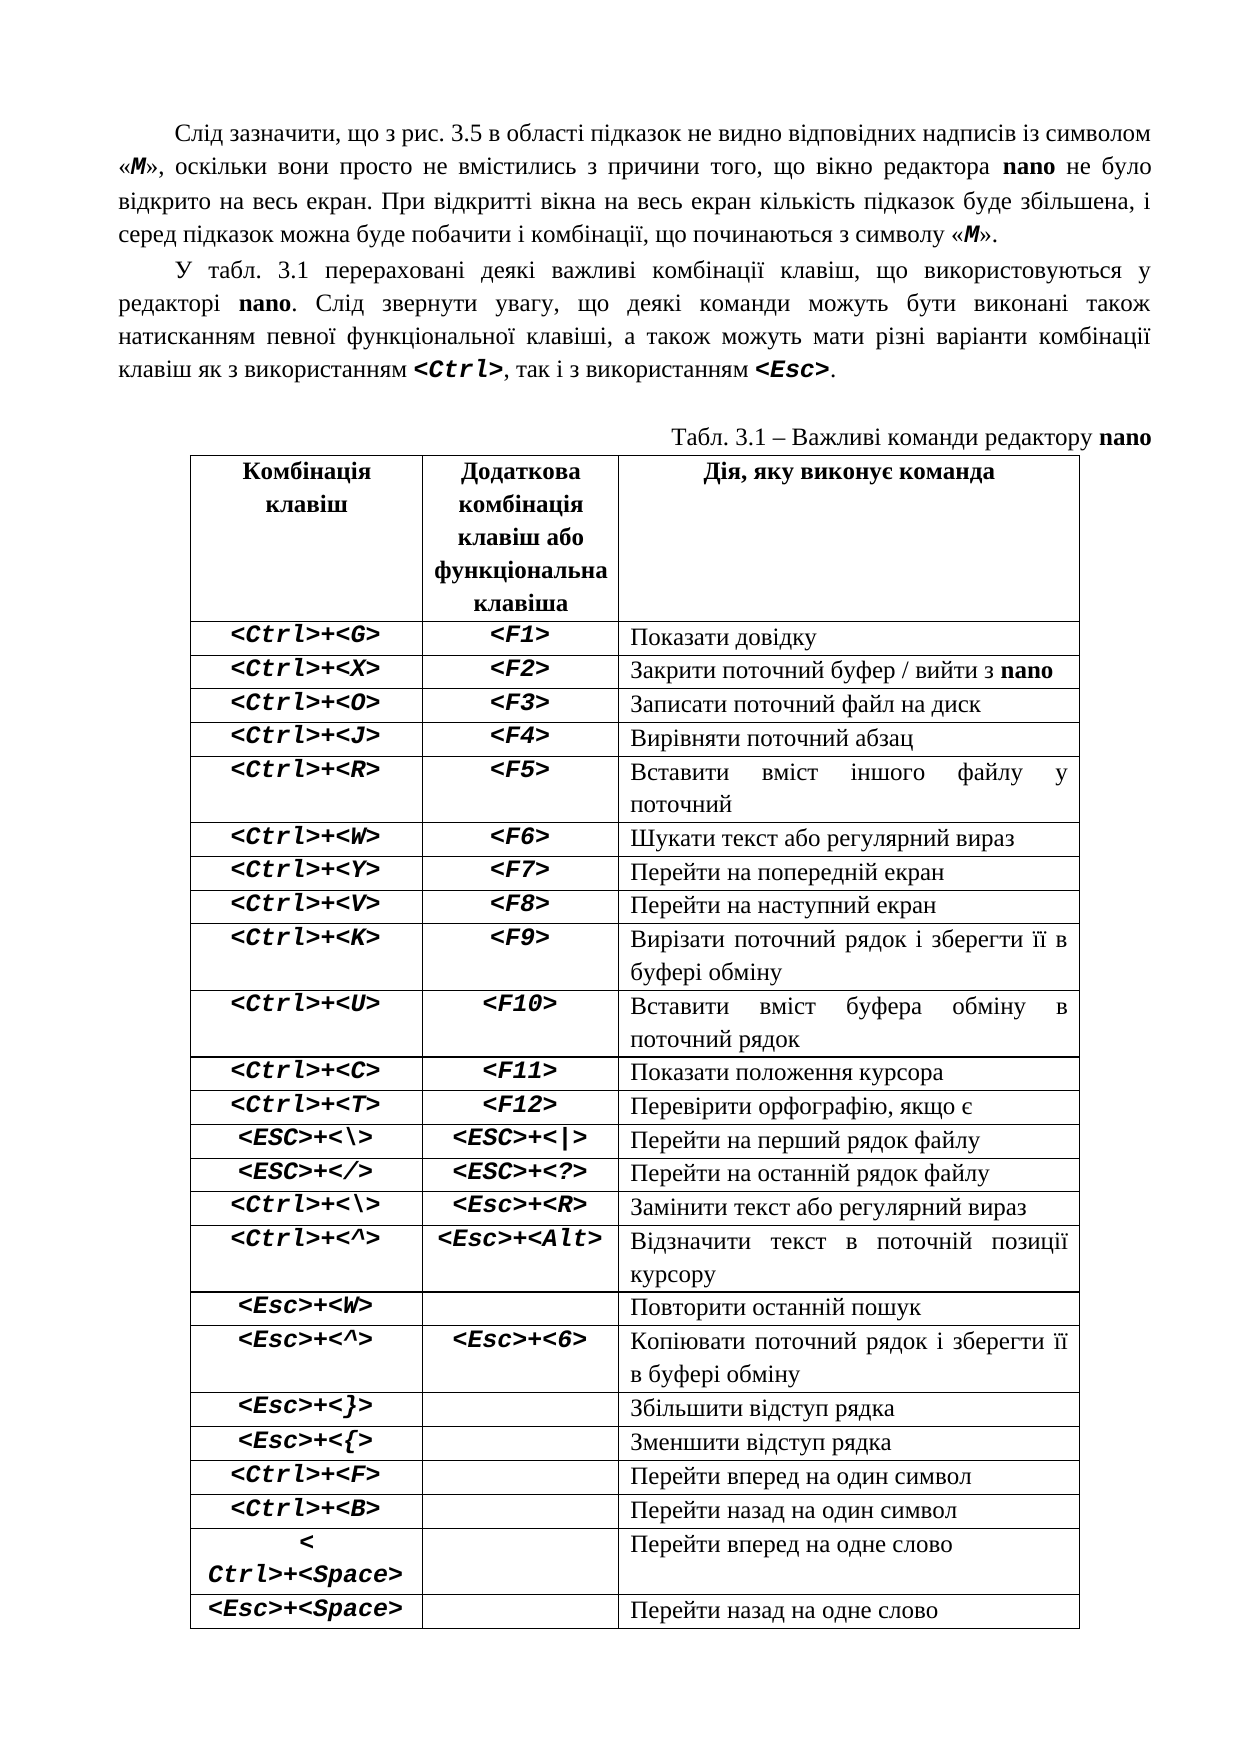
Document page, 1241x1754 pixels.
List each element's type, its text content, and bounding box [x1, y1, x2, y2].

table_cell <Ctrl>+<V> [191, 891, 422, 923]
text Табл. 3.1 – Важливі команди редактору nano [118, 422, 1152, 451]
table_cell <F2> [423, 656, 618, 688]
table_cell Закрити поточний буфер / вийти з nano [619, 656, 1079, 688]
table_cell <Ctrl>+<J> [191, 723, 422, 756]
table_header Дія, яку виконує команда [619, 456, 1079, 621]
table_cell <Esc>+<}> [191, 1393, 422, 1426]
table_cell <Ctrl>+<G> [191, 622, 422, 654]
table_cell <Esc>+<{> [191, 1427, 422, 1460]
table_cell <F1> [423, 622, 618, 654]
table_header Комбінація клавіш [191, 456, 422, 621]
table_cell Перейти назад на одне слово [619, 1595, 1079, 1628]
table_cell <F8> [423, 891, 618, 923]
table_cell <Ctrl>+<K> [191, 924, 422, 990]
table_cell Копіювати поточний рядок і зберегти її в буфері обміну [619, 1326, 1079, 1392]
table_cell <Ctrl>+<O> [191, 689, 422, 722]
table_cell Вставити вміст буфера обміну в поточний рядок [619, 991, 1079, 1056]
table_cell <Ctrl>+<R> [191, 757, 422, 822]
table_header Додаткова комбінація клавіш або функціональна клавіша [423, 456, 618, 621]
table_cell <F5> [423, 757, 618, 822]
text У табл. 3.1 перераховані деякі важливі комбінації клавіш, що використовуються у редакторі nano. Слід звернути увагу, що деякі команди можуть бути виконані також натисканням певної функціональної клавіші, а також можуть мати різні варіанти комбінації клавіш як з використанням <Ctrl>, так і з використанням <Esc>. [118, 255, 1152, 384]
table_cell [423, 1529, 618, 1594]
table_cell <Ctrl>+<Y> [191, 857, 422, 889]
table_cell [423, 1427, 618, 1460]
table_cell <ESC>+<\> [191, 1125, 422, 1157]
table_cell <Ctrl>+<U> [191, 991, 422, 1056]
table_cell <ESC>+</> [191, 1159, 422, 1191]
table_cell <F7> [423, 857, 618, 889]
table_cell <F9> [423, 924, 618, 990]
table_cell [423, 1293, 618, 1325]
table_cell <Esc>+<W> [191, 1293, 422, 1325]
table_cell Повторити останній пошук [619, 1293, 1079, 1325]
table_cell <Ctrl>+<Space> [191, 1529, 422, 1594]
table_cell Перейти на наступний екран [619, 891, 1079, 923]
table_cell Перейти на попередній екран [619, 857, 1079, 889]
table_cell Показати довідку [619, 622, 1079, 654]
table_cell Перейти на останній рядок файлу [619, 1159, 1079, 1191]
table_cell Замінити текст або регулярний вираз [619, 1192, 1079, 1225]
table_cell <F3> [423, 689, 618, 722]
table_cell <Ctrl>+<^> [191, 1226, 422, 1291]
table_cell [423, 1461, 618, 1494]
table_cell <Ctrl>+<B> [191, 1495, 422, 1528]
table_cell <F10> [423, 991, 618, 1056]
table_cell <ESC>+<|> [423, 1125, 618, 1157]
table_cell Перейти назад на один символ [619, 1495, 1079, 1528]
table_cell Перейти на перший рядок файлу [619, 1125, 1079, 1157]
table_cell Перейти вперед на одне слово [619, 1529, 1079, 1594]
table_cell Відзначити текст в поточній позиції курсору [619, 1226, 1079, 1291]
table_cell Шукати текст або регулярний вираз [619, 823, 1079, 856]
table_cell <Ctrl>+<\> [191, 1192, 422, 1225]
table_cell Збільшити відступ рядка [619, 1393, 1079, 1426]
table_cell <Esc>+<Alt> [423, 1226, 618, 1291]
table_cell <F11> [423, 1058, 618, 1090]
table_cell Вирівняти поточний абзац [619, 723, 1079, 756]
table_cell Записати поточний файл на диск [619, 689, 1079, 722]
table_cell [423, 1393, 618, 1426]
table_cell Перевірити орфографію, якщо є [619, 1091, 1079, 1124]
table_cell Вирізати поточний рядок і зберегти її в буфері обміну [619, 924, 1079, 990]
table_cell <F12> [423, 1091, 618, 1124]
table_cell <F4> [423, 723, 618, 756]
table_cell [423, 1495, 618, 1528]
table_cell <Ctrl>+<C> [191, 1058, 422, 1090]
table_cell <ESC>+<?> [423, 1159, 618, 1191]
table_cell <Esc>+<6> [423, 1326, 618, 1392]
table_cell <Esc>+<Space> [191, 1595, 422, 1628]
table_cell <Ctrl>+<T> [191, 1091, 422, 1124]
table_cell <Esc>+<^> [191, 1326, 422, 1392]
table_cell Вставити вміст іншого файлу у поточний [619, 757, 1079, 822]
text Слід зазначити, що з рис. 3.5 в області підказок не видно відповідних надписів із символом «M», оскільки вони просто не вмістились з причини того, що вікно редактора nano не було відкрито на весь екран. При відкритті вікна на весь екран кількість підказок буде збільшена, і серед підказок можна буде побачити і комбінації, що починаються з символу «M». [118, 118, 1152, 250]
table_cell <Ctrl>+<W> [191, 823, 422, 856]
table_cell <Esc>+<R> [423, 1192, 618, 1225]
table_cell <F6> [423, 823, 618, 856]
table_cell Перейти вперед на один символ [619, 1461, 1079, 1494]
table_cell Показати положення курсора [619, 1058, 1079, 1090]
table_cell <Ctrl>+<F> [191, 1461, 422, 1494]
table_cell [423, 1595, 618, 1628]
table_cell <Ctrl>+<X> [191, 656, 422, 688]
table_cell Зменшити відступ рядка [619, 1427, 1079, 1460]
